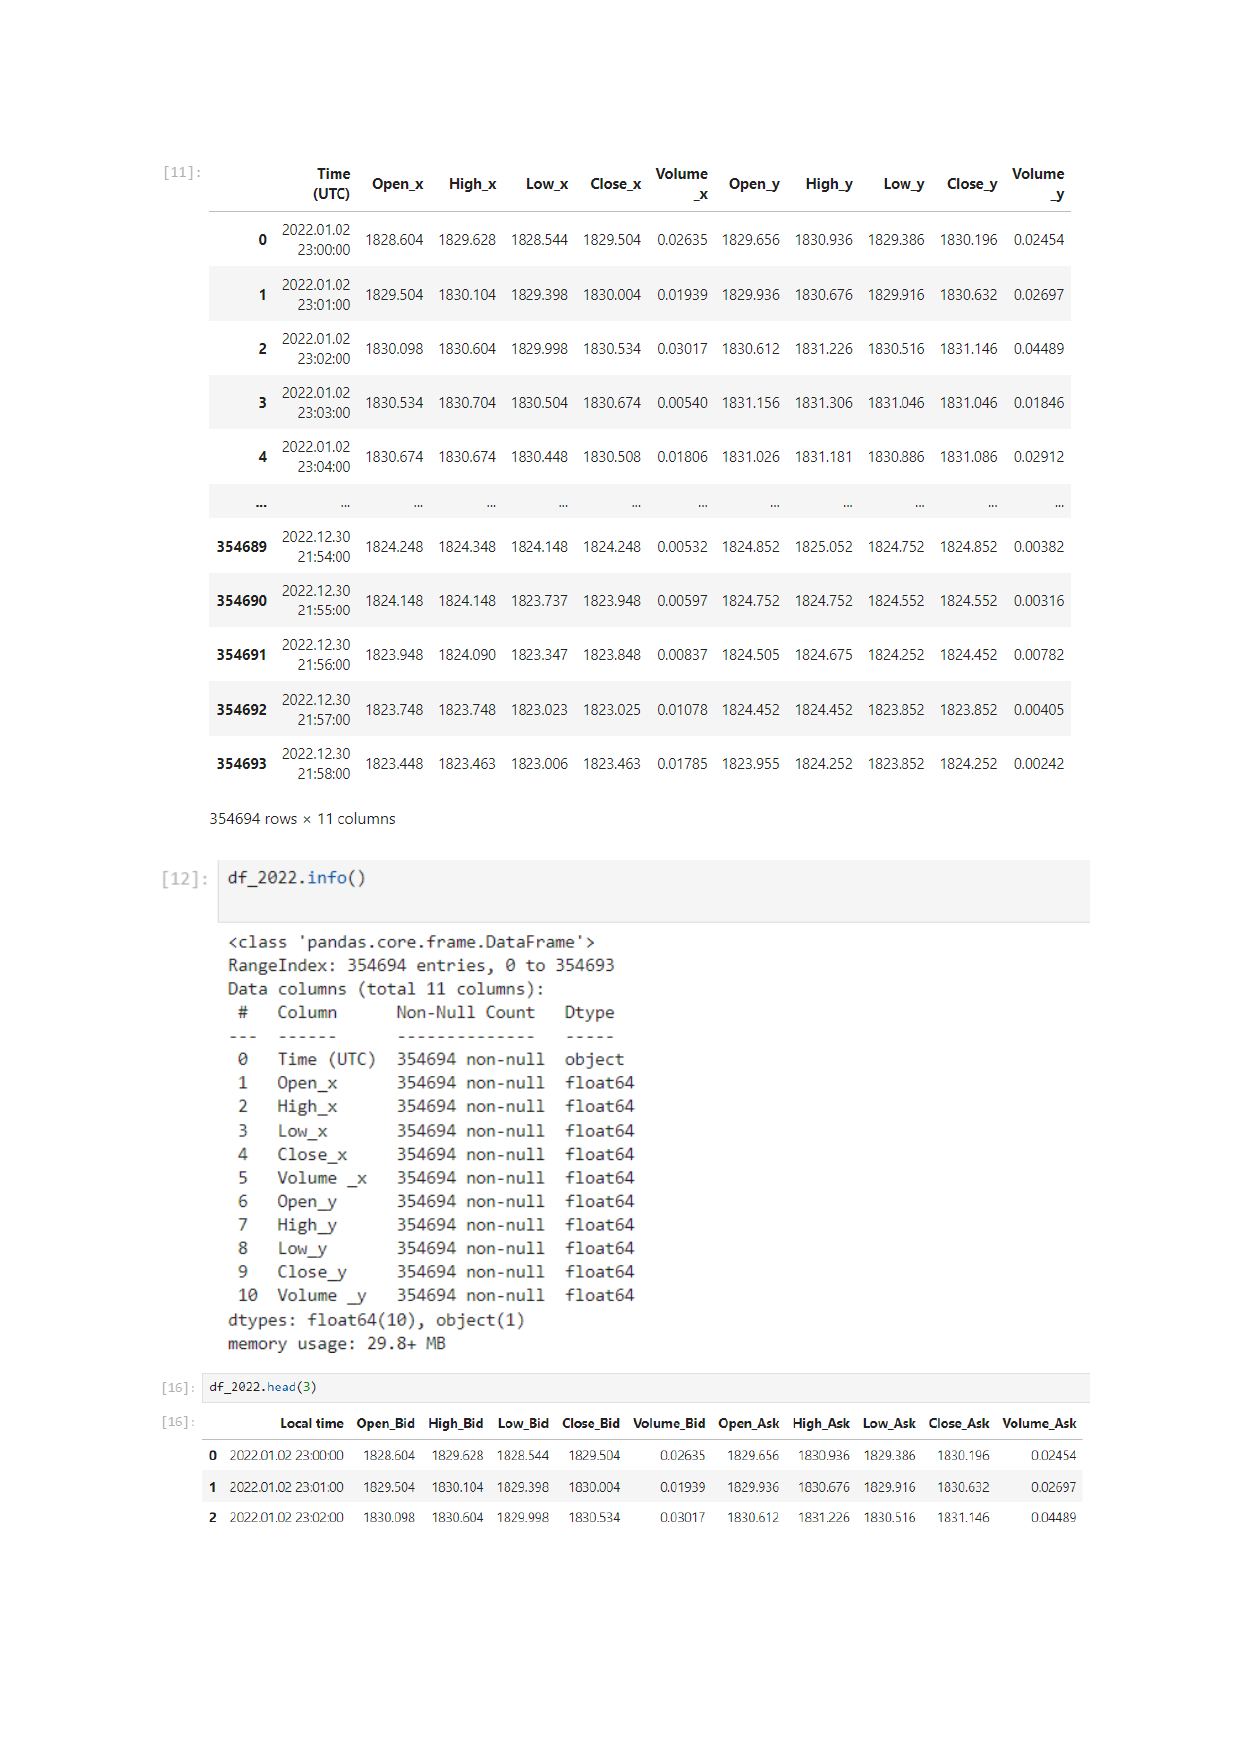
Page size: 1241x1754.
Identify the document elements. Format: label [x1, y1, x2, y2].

picture [150, 150, 1091, 842]
picture [150, 860, 1091, 1353]
picture [150, 1371, 1091, 1548]
